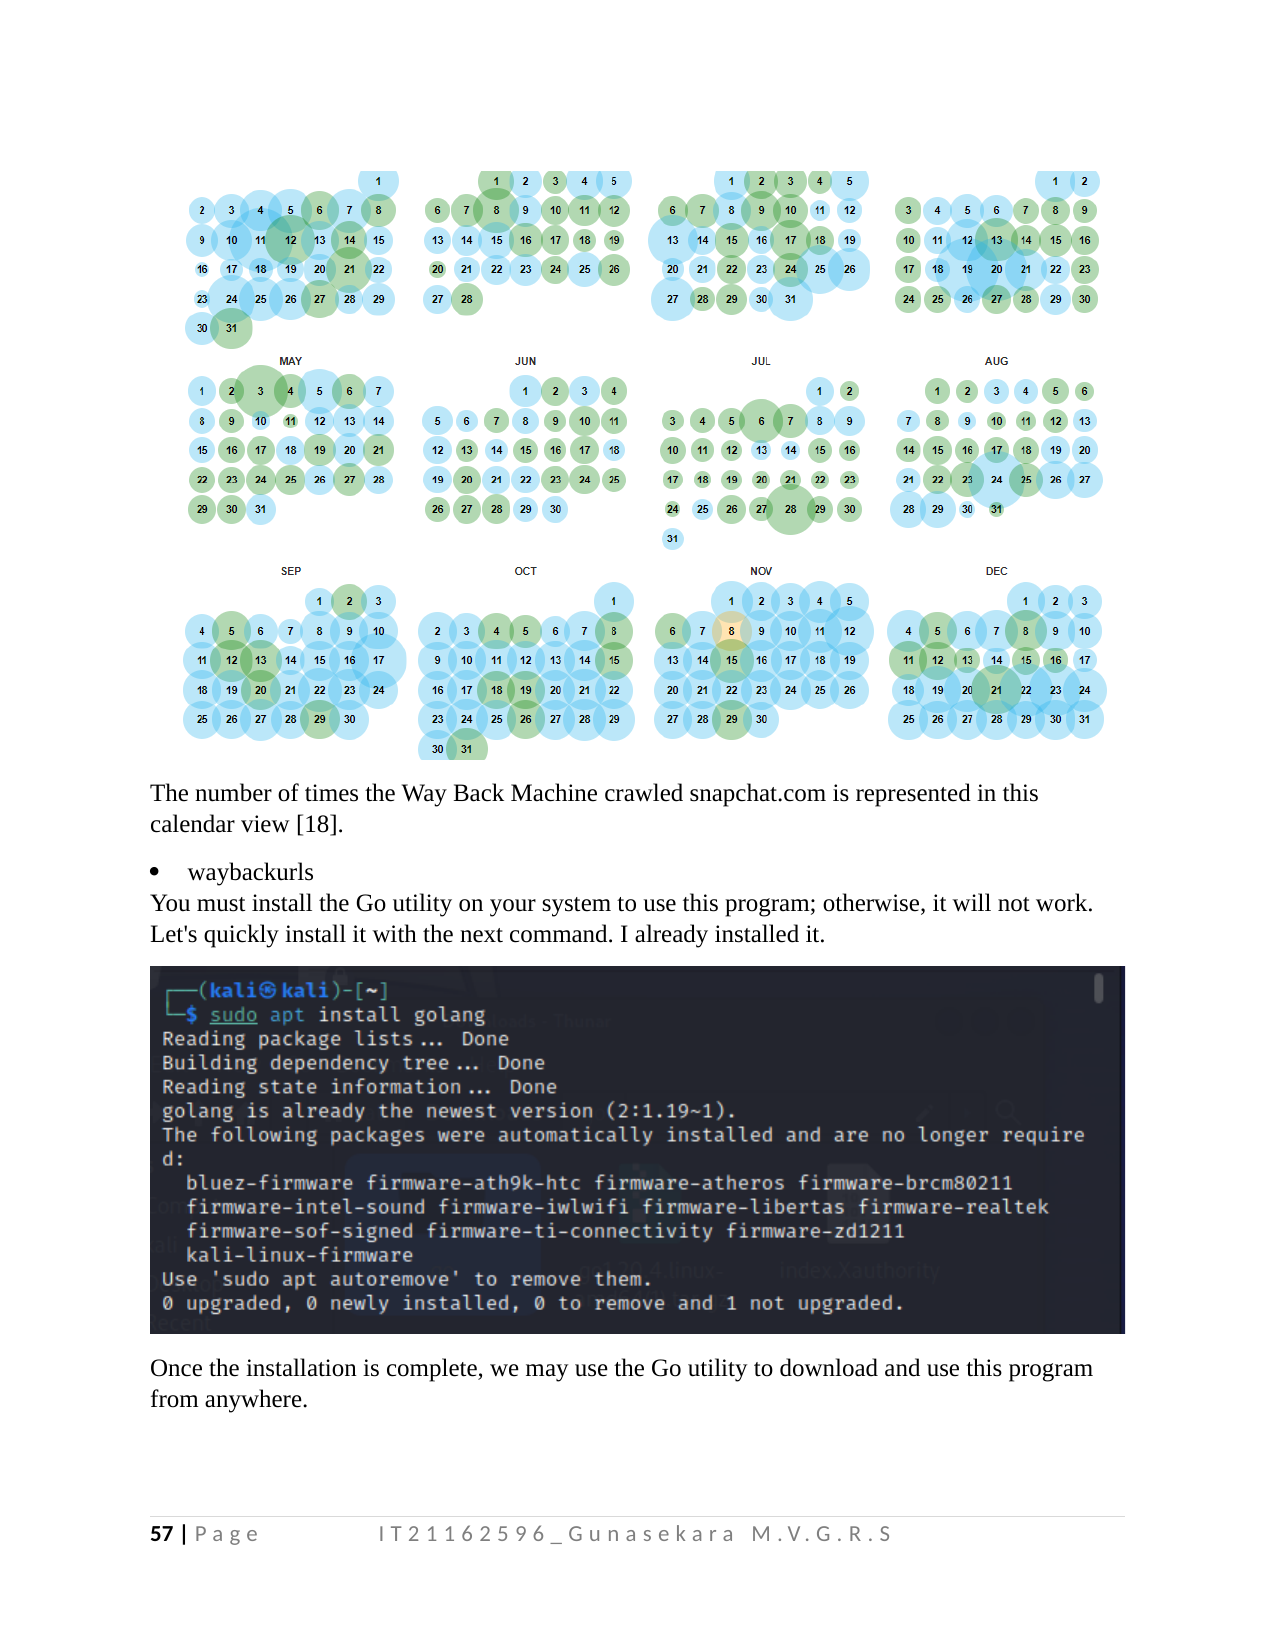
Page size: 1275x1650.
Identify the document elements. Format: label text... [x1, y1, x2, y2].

text The number of times the Way Back Machine crawled snapchat.com is represented in this calendar view. [150, 778, 1125, 838]
text You must install the Go utility on your system to use this program; otherwise, it will not work. Let's quickly install it with the next command. I already installed it. [150, 888, 1125, 948]
subtitle waybackurls [150, 857, 1125, 886]
text Once the installation is complete, we may use the Go utility to download and use this program from anywhere. [150, 1353, 1125, 1412]
picture [150, 150, 1125, 760]
picture [150, 966, 1125, 1334]
